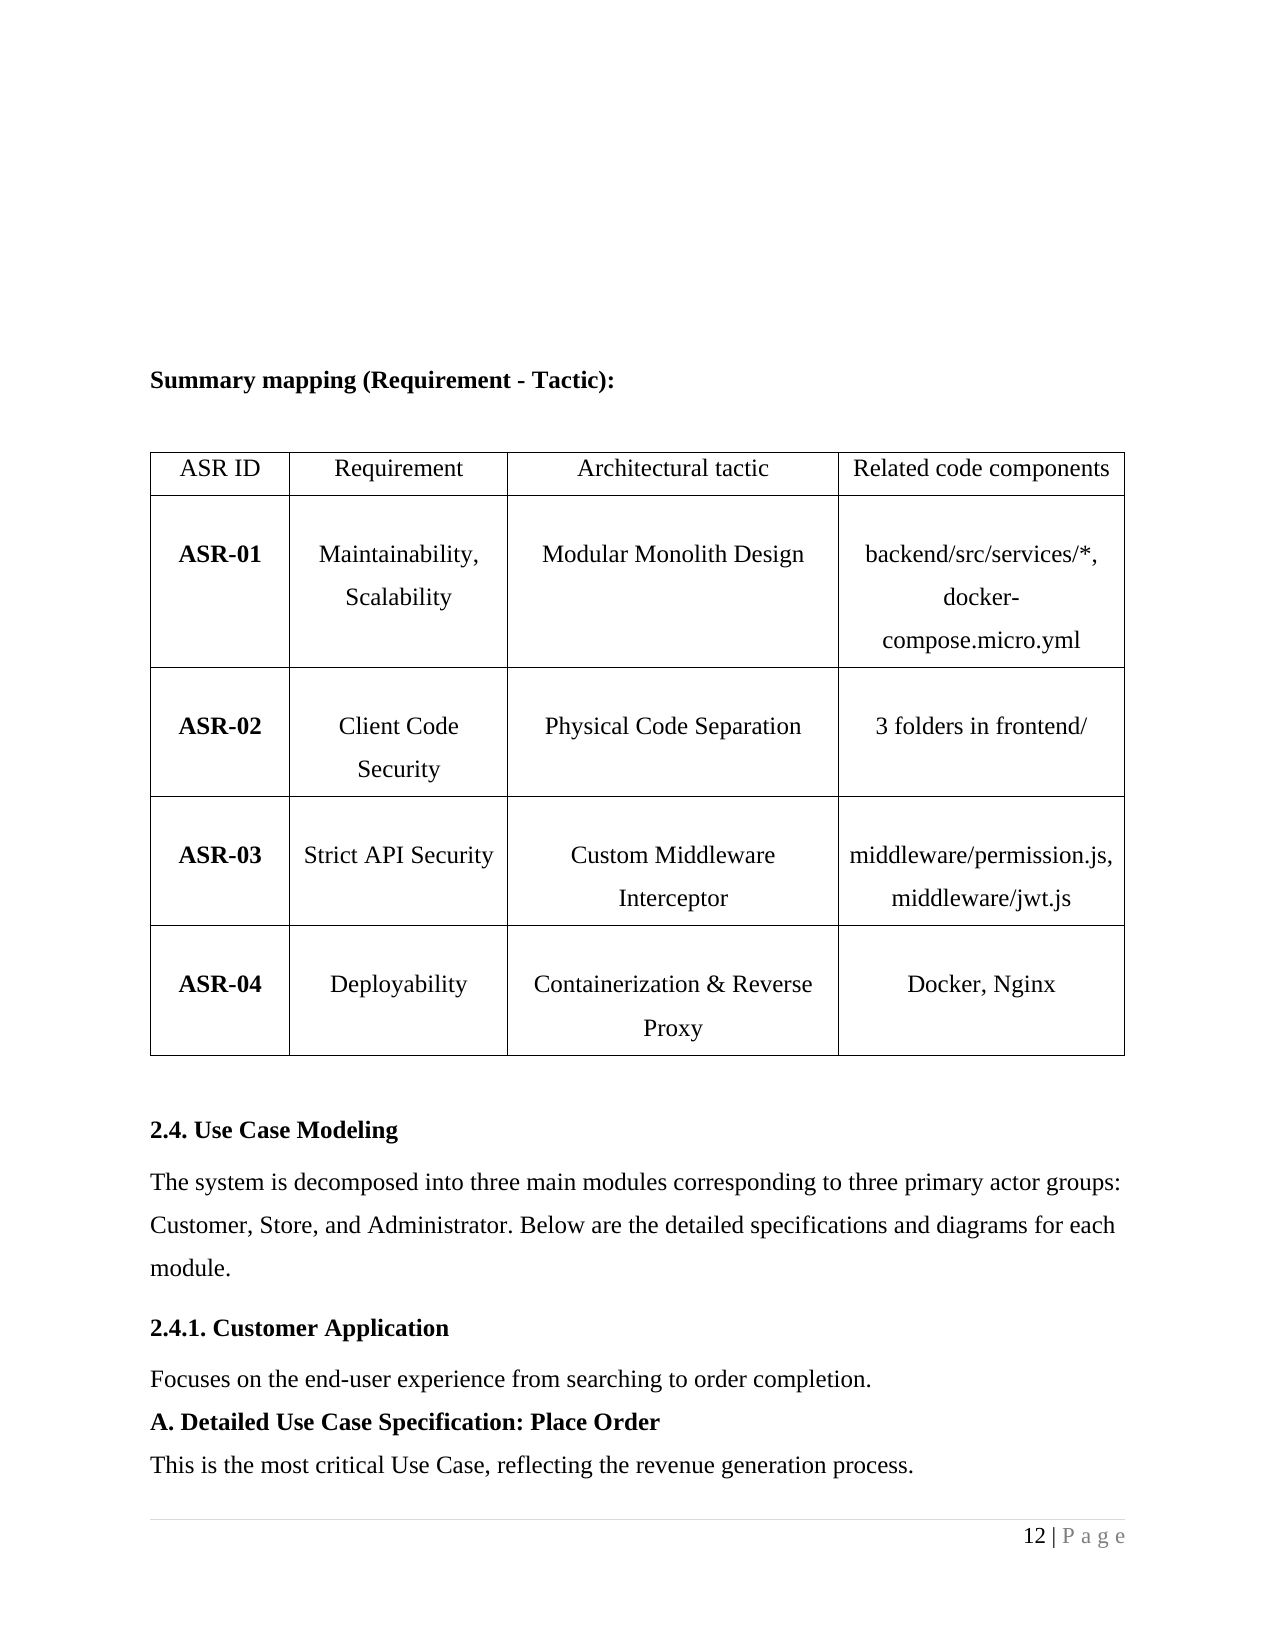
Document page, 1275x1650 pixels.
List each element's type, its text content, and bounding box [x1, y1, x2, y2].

table_cell 3 folders in frontend/ [839, 668, 1124, 796]
table_cell middleware/permission.js, middleware/jwt.js [839, 797, 1124, 925]
table_header Related code components [839, 453, 1124, 495]
table_header Requirement [290, 453, 507, 495]
table_cell Containerization & Reverse Proxy [508, 926, 838, 1054]
text This is the most critical Use Case, reflecting the revenue generation process. [150, 1451, 1125, 1479]
text Focuses on the end-user experience from searching to order completion. [150, 1364, 1125, 1393]
table_cell ASR-02 [151, 668, 289, 796]
subtitle 2.4. Use Case Modeling [150, 1115, 1125, 1144]
table_cell Maintainability, Scalability [290, 496, 507, 667]
table_cell ASR-04 [151, 926, 289, 1054]
table_cell Client Code Security [290, 668, 507, 796]
table_cell Docker, Nginx [839, 926, 1124, 1054]
table_cell Physical Code Separation [508, 668, 838, 796]
table_cell backend/src/services/*, docker-compose.micro.yml [839, 496, 1124, 667]
text A. Detailed Use Case Specification: Place Order [150, 1407, 1125, 1436]
table_cell ASR-01 [151, 496, 289, 667]
table_cell Deployability [290, 926, 507, 1054]
table_cell Strict API Security [290, 797, 507, 925]
text Summary mapping (Requirement - Tactic): [150, 366, 1125, 394]
table_cell Modular Monolith Design [508, 496, 838, 667]
table_cell Custom Middleware Interceptor [508, 797, 838, 925]
table_cell ASR-03 [151, 797, 289, 925]
table_header Architectural tactic [508, 453, 838, 495]
table_header ASR ID [151, 453, 289, 495]
text The system is decomposed into three main modules corresponding to three primary actor groups: Customer, Store, and Administrator. Below are the detailed specifications and diagrams for each module. [150, 1167, 1125, 1282]
subtitle 2.4.1. Customer Application [150, 1313, 1125, 1342]
